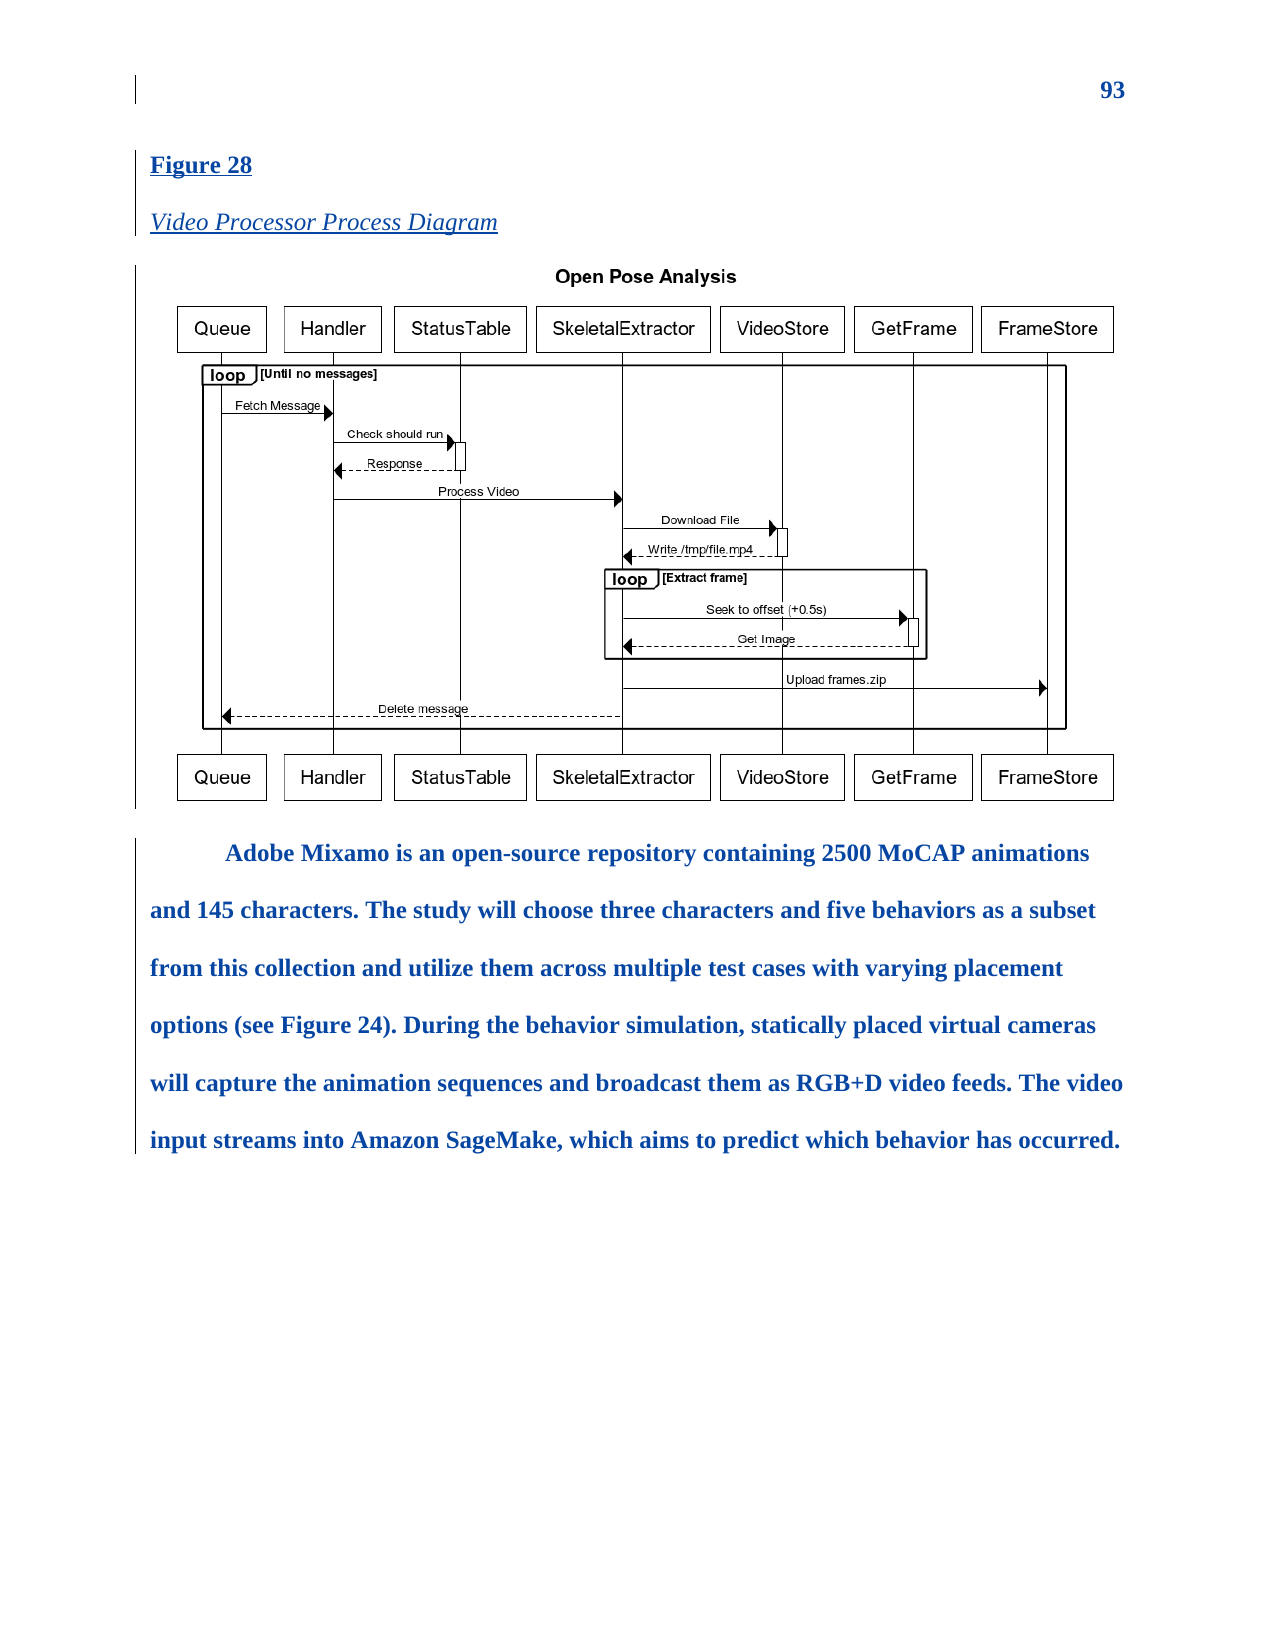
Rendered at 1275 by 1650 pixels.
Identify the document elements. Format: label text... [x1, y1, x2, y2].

picture [150, 265, 1125, 809]
text Adobe Mixamo is an open-source repository containing 2500 MoCAP animations and 145 characters. The study will choose three characters and five behaviors as a subset from this collection and utilize them across multiple test cases with varying placement options (see Figure 24). During the behavior simulation, statically placed virtual cameras will capture the animation sequences and broadcast them as RGB+D video feeds. The video input streams into Amazon SageMake, which aims to predict which behavior has occurred. [150, 838, 1125, 1154]
